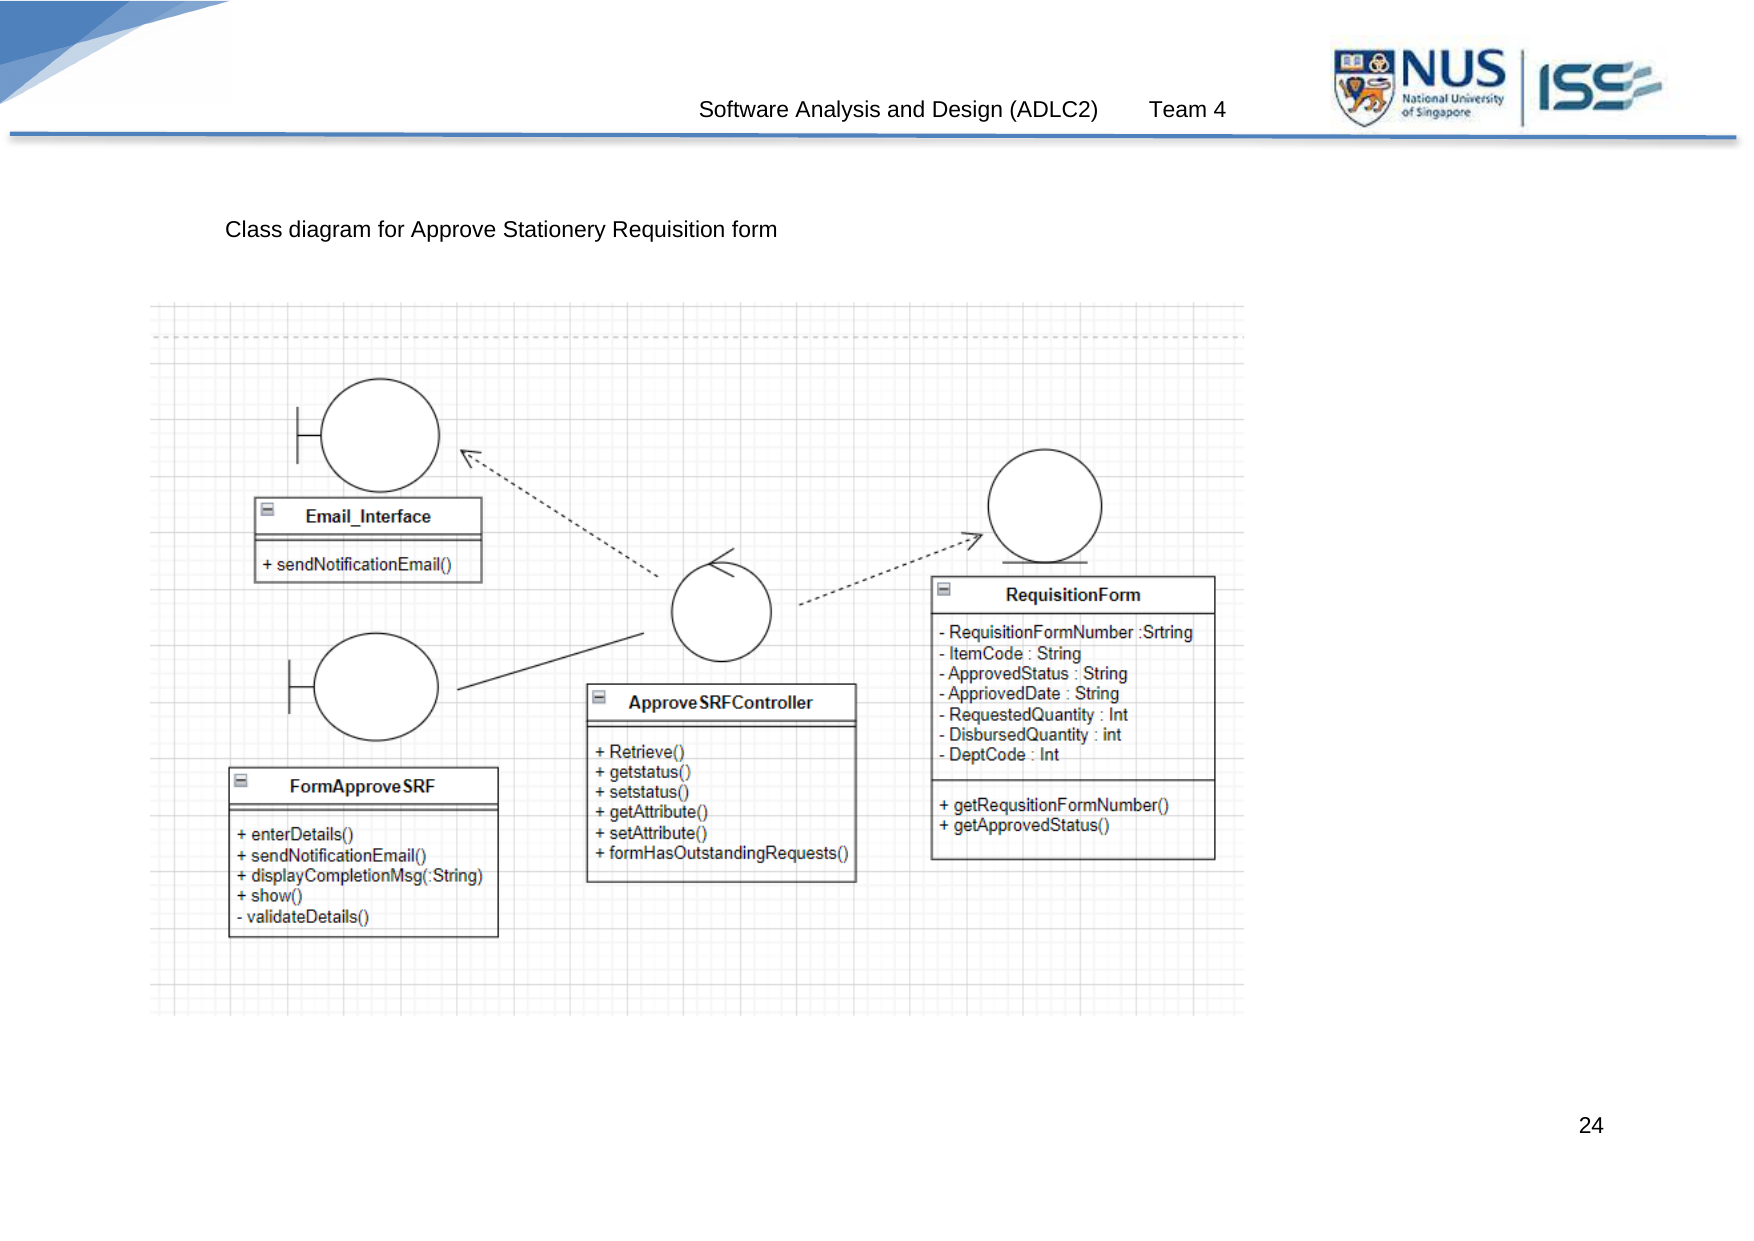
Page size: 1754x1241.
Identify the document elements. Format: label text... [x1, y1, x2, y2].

text Class diagram for Approve Stationery Requisition form [225, 216, 1604, 242]
picture [150, 302, 1245, 1016]
picture [0, 0, 232, 106]
